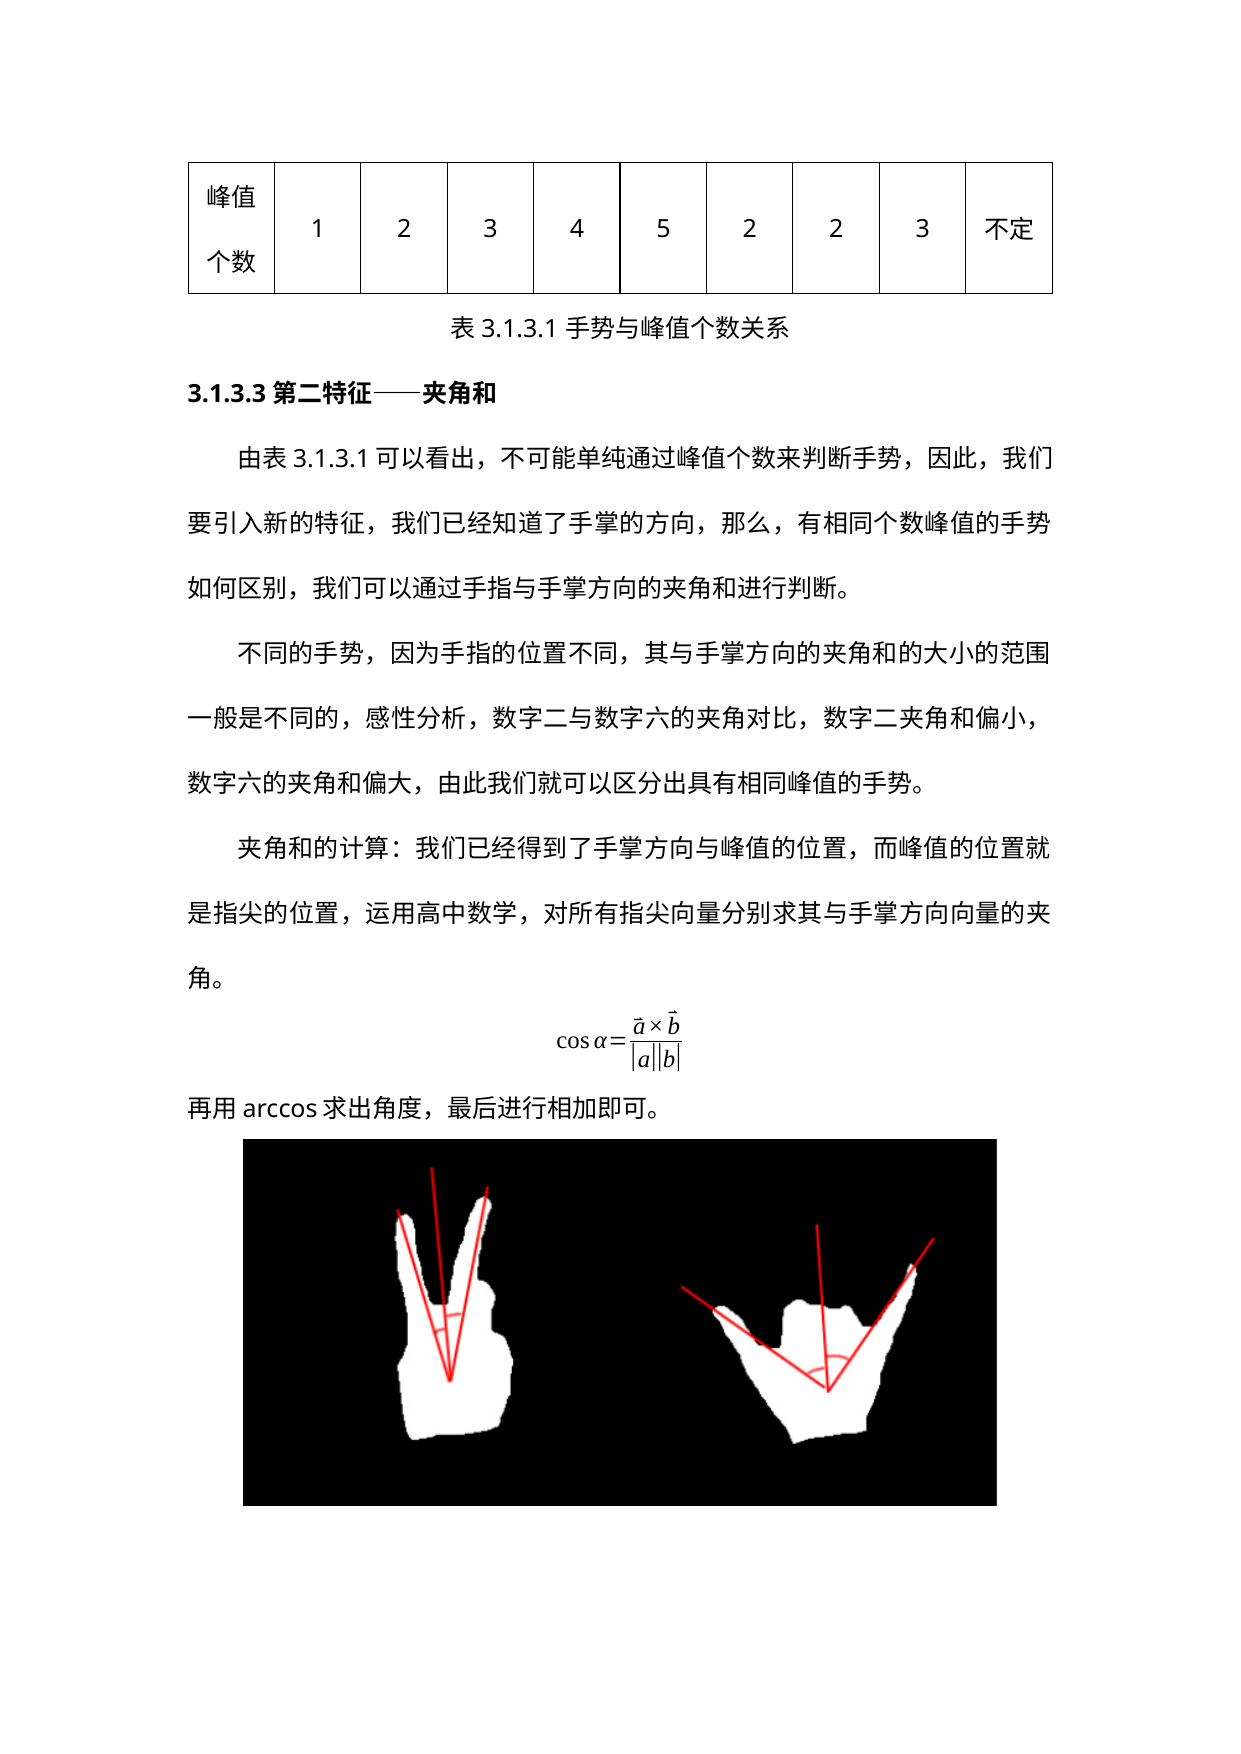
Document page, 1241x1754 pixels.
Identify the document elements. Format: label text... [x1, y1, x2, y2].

table_cell 3 [448, 163, 533, 293]
text 夹角和的计算：我们已经得到了手掌方向与峰值的位置，而峰值的位置就是指尖的位置，运用高中数学，对所有指尖向量分别求其与手掌方向向量的夹角。 [187, 814, 1053, 1009]
subtitle 3.1.3.3 第二特征——夹角和 [187, 359, 1053, 424]
table_cell 2 [793, 163, 879, 293]
table_cell 4 [534, 163, 619, 293]
table_cell 3 [880, 163, 965, 293]
text 再用arccos求出角度，最后进行相加即可。 [187, 1074, 1053, 1139]
table_cell 峰值个数 [189, 163, 274, 293]
table_cell 1 [275, 163, 360, 293]
table_cell 2 [707, 163, 792, 293]
picture [243, 1139, 998, 1506]
table_cell 5 [621, 163, 706, 293]
table_cell 不定 [966, 163, 1052, 293]
table_cell 2 [361, 163, 447, 293]
text 表 3.1.3.1 手势与峰值个数关系 [187, 294, 1053, 359]
text 由表3.1.3.1可以看出，不可能单纯通过峰值个数来判断手势，因此，我们要引入新的特征，我们已经知道了手掌的方向，那么，有相同个数峰值的手势如何区别，我们可以通过手指与手掌方向的夹角和进行判断。 [187, 424, 1053, 619]
text 不同的手势，因为手指的位置不同，其与手掌方向的夹角和的大小的范围一般是不同的，感性分析，数字二与数字六的夹角对比，数字二夹角和偏小，数字六的夹角和偏大，由此我们就可以区分出具有相同峰值的手势。 [187, 619, 1053, 814]
